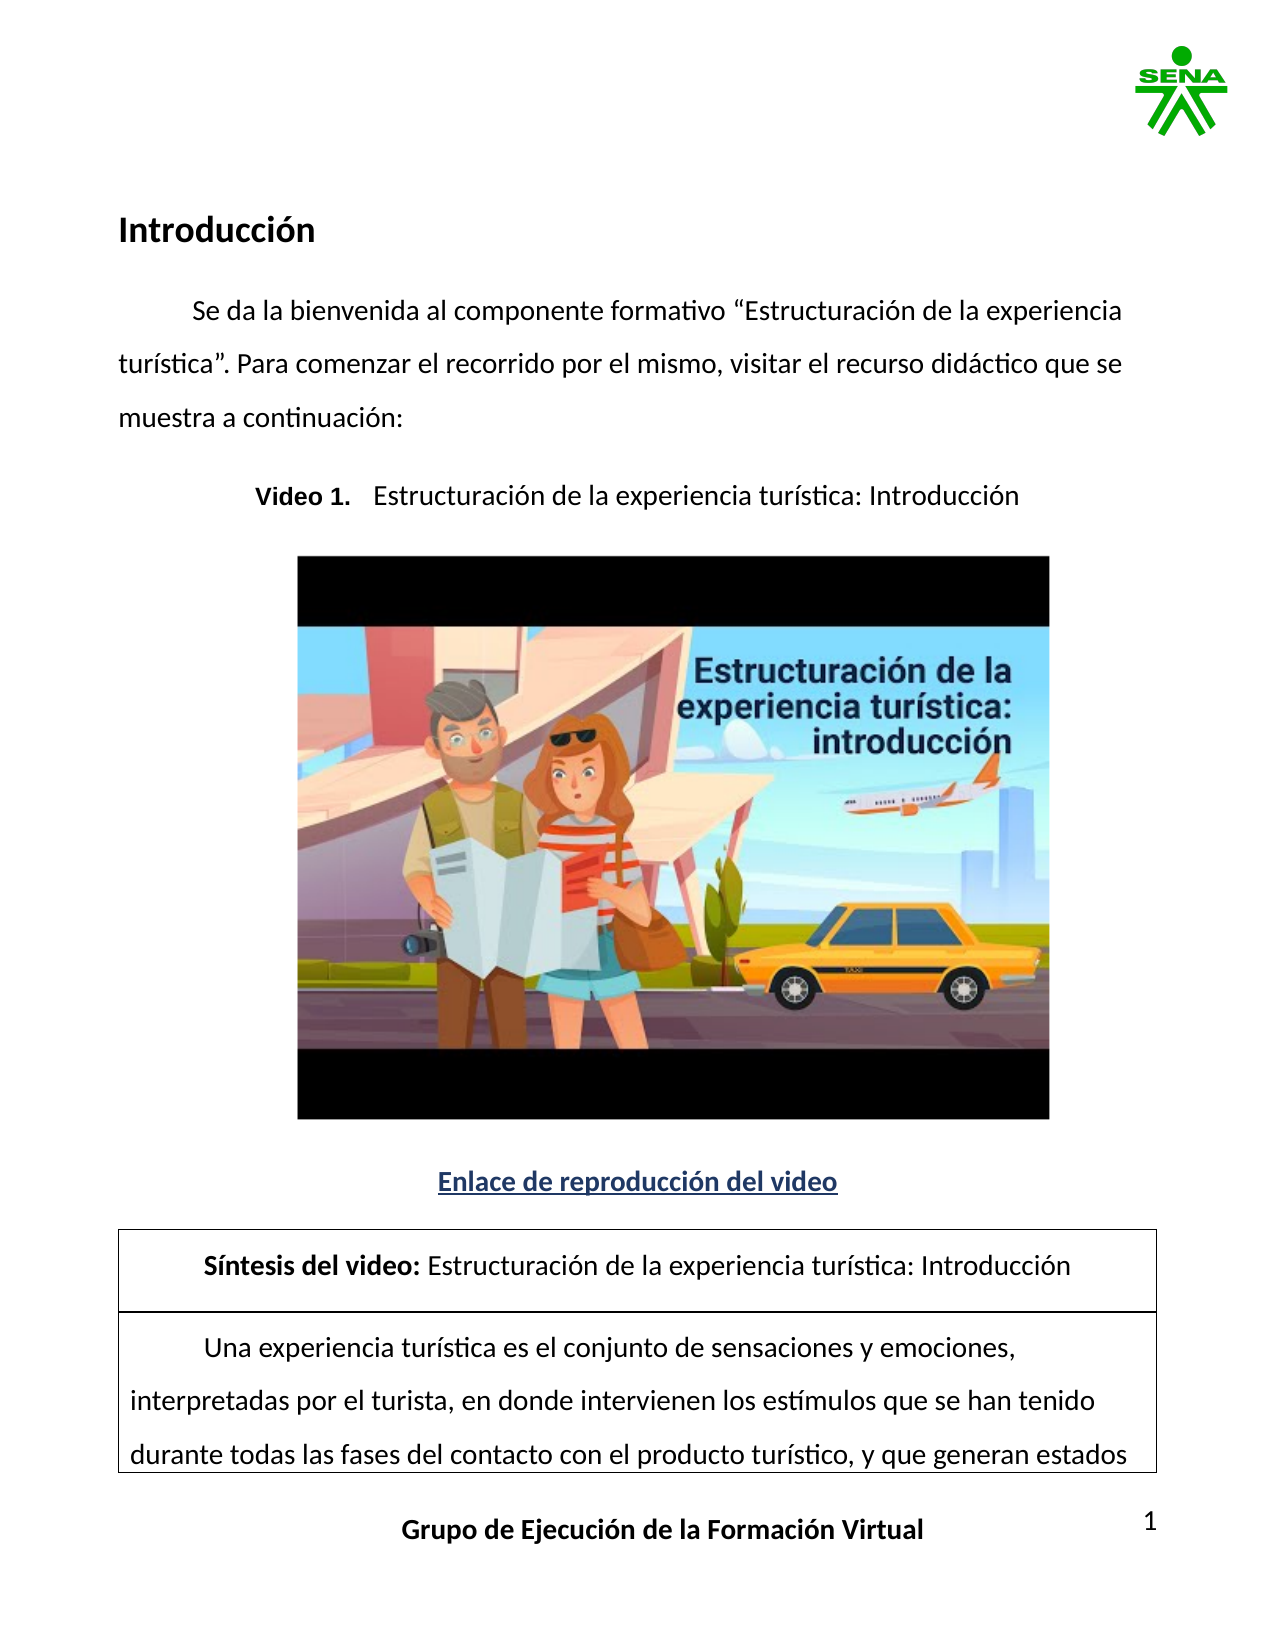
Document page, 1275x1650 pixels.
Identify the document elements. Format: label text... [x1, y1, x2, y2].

picture [1135, 46, 1228, 136]
text Introducción [118, 206, 1157, 252]
text Enlace de reproducción del video [118, 1163, 1157, 1198]
table_header Síntesis del video: Estructuración de la experiencia turística: Introducción [119, 1230, 1156, 1311]
text Se da la bienvenida al componente formativo “Estructuración de la experiencia turística”. Para comenzar el recorrido por el mismo, visitar el recurso didáctico que se muestra a continuación: [118, 292, 1157, 434]
text Estructuración de la experiencia turística: Introducción [118, 477, 1157, 513]
picture [290, 547, 1058, 1129]
